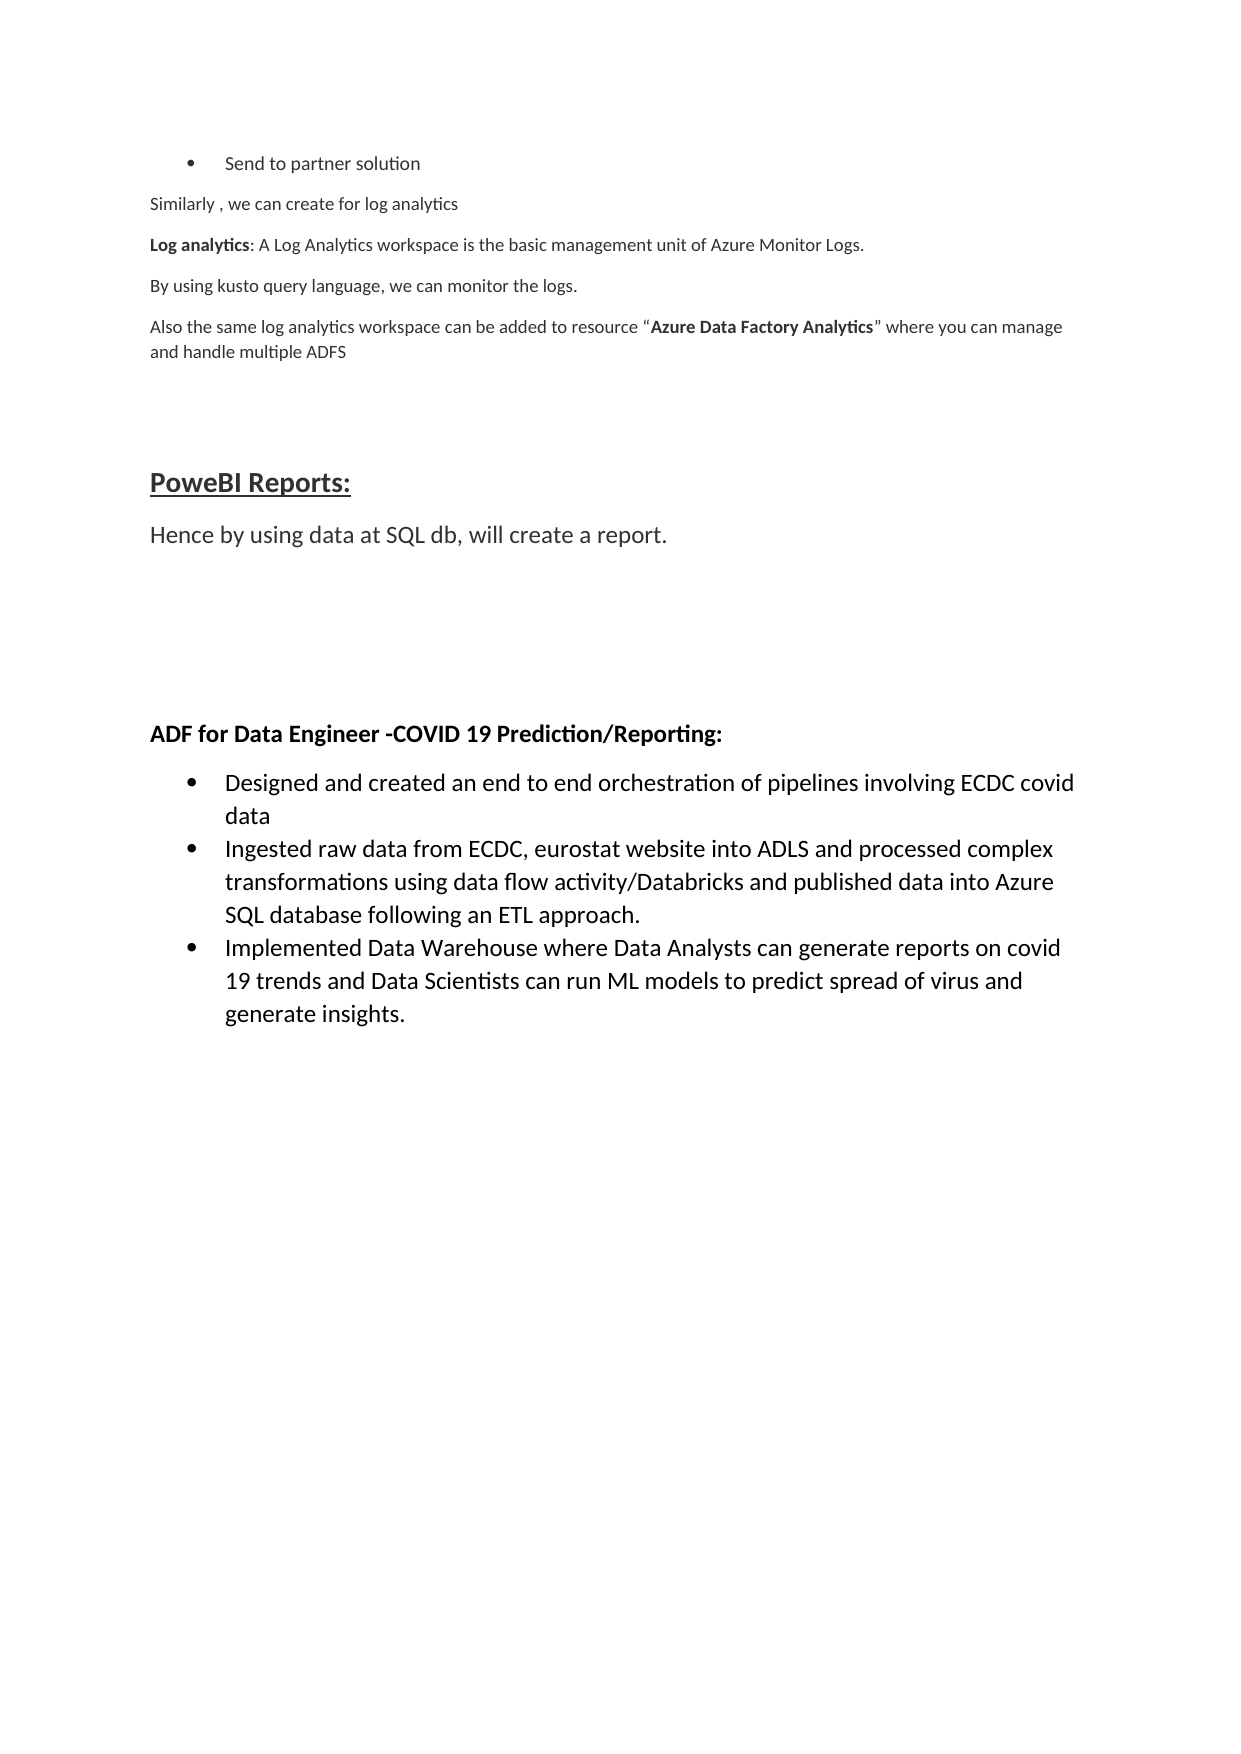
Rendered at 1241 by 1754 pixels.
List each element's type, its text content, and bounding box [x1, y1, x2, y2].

text PoweBI Reports: [150, 464, 1090, 500]
text Similarly , we can create for log analytics [150, 192, 1090, 214]
list Implemented Data Warehouse where Data Analysts can generate reports on covid 19 trends and Data Scientists can run ML models to predict spread of virus and generate insights. [187, 932, 1090, 1028]
text Also the same log analytics workspace can be added to resource “Azure Data Factory Analytics” where you can manage and handle multiple ADFS [150, 316, 1090, 363]
text Hence by using data at SQL db, will create a report. [150, 519, 1090, 550]
list Designed and created an end to end orchestration of pipelines involving ECDC covid data [187, 767, 1090, 831]
text Log analytics: A Log Analytics workspace is the basic management unit of Azure Monitor Logs. [150, 233, 1090, 256]
text ADF for Data Engineer -COVID 19 Prediction/Reporting: [150, 718, 1090, 748]
list Send to partner solution [187, 150, 1090, 175]
list Ingested raw data from ECDC, eurostat website into ADLS and processed complex transformations using data flow activity/Databricks and published data into Azure SQL database following an ETL approach. [187, 833, 1090, 930]
text By using kusto query language, we can monitor the logs. [150, 274, 1090, 297]
